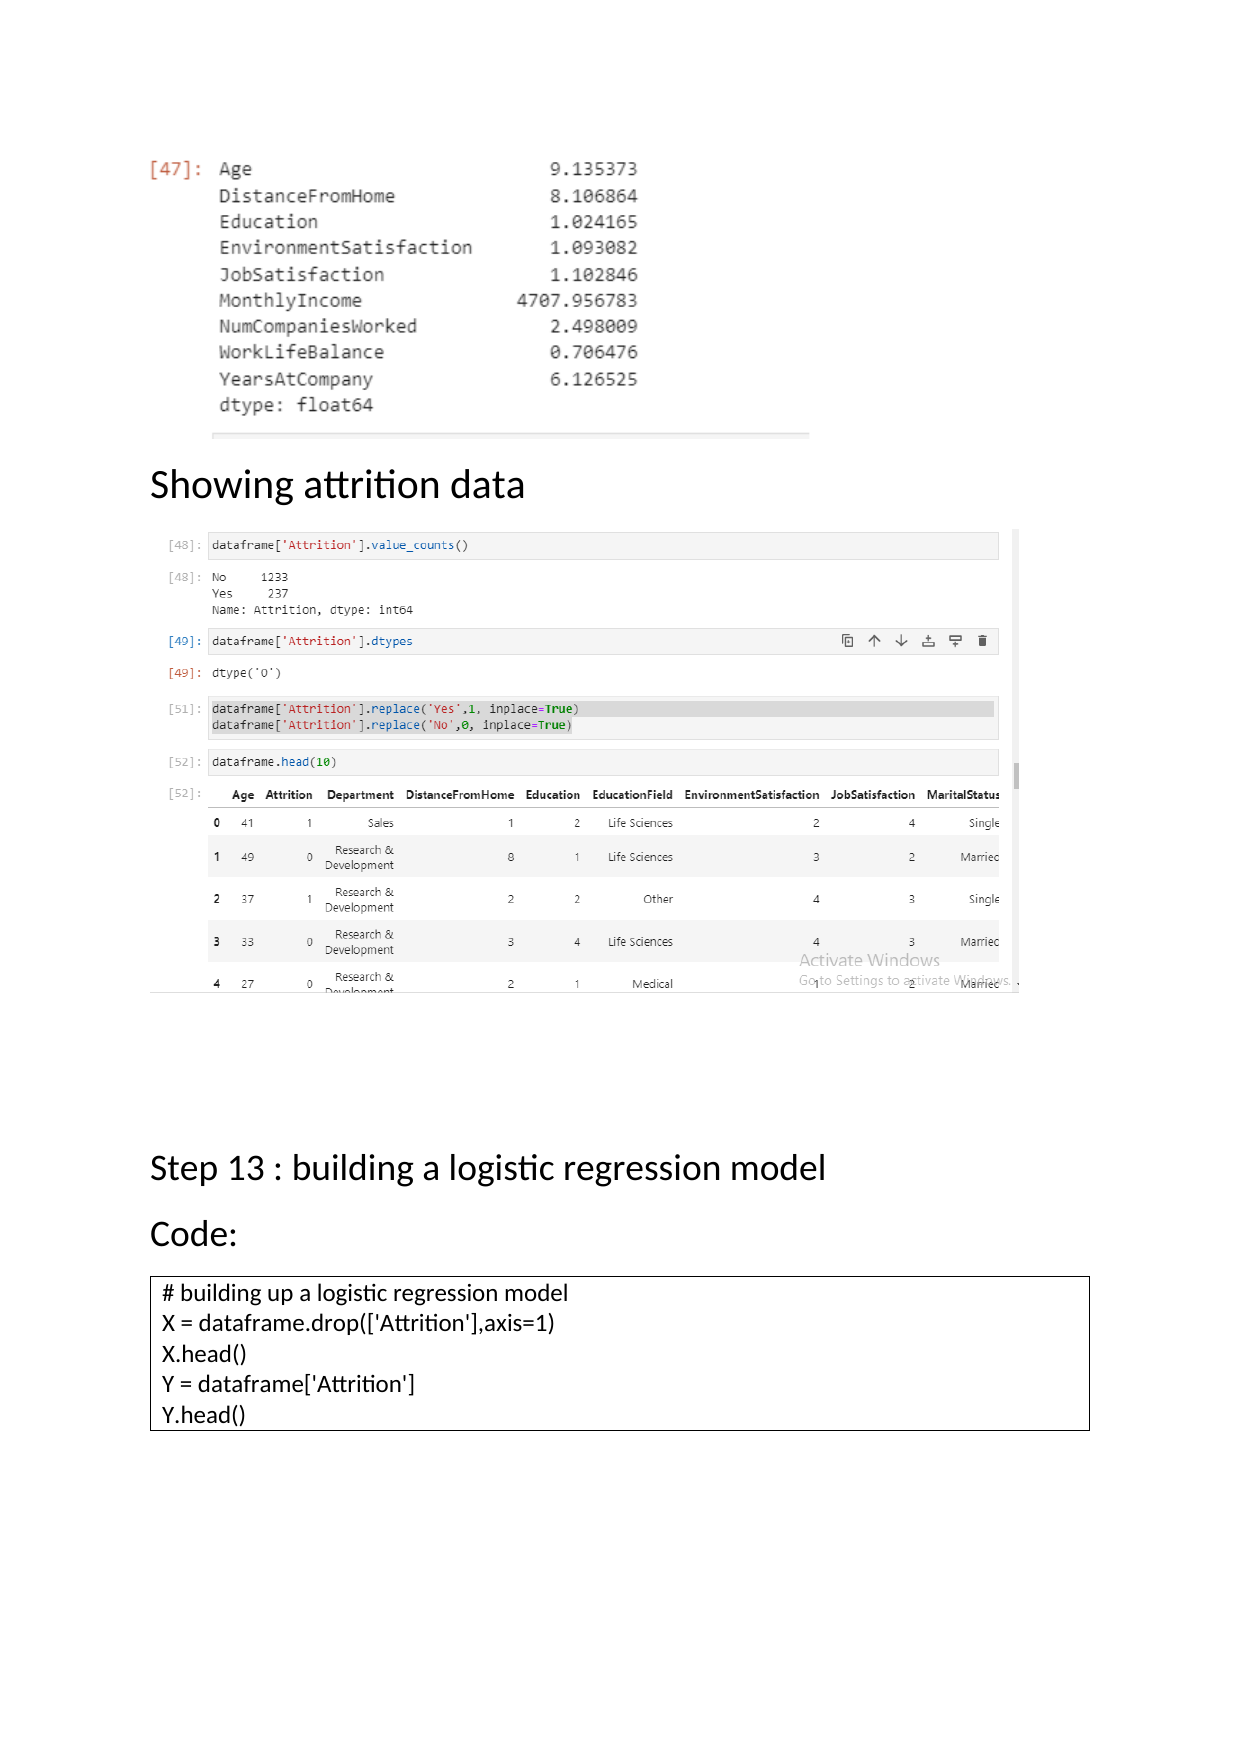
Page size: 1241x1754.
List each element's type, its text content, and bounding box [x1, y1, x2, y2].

table_header # building up a logistic regression model X = dataframe.drop(['Attrition'],axis=1) X.head() Y = dataframe['Attrition'] Y.head() [151, 1277, 1089, 1429]
text Showing attrition data [150, 458, 1090, 509]
picture [150, 529, 1019, 993]
text Step 13 : building a logistic regression model [150, 1143, 1090, 1189]
text Code: [150, 1210, 1090, 1256]
picture [150, 150, 810, 439]
